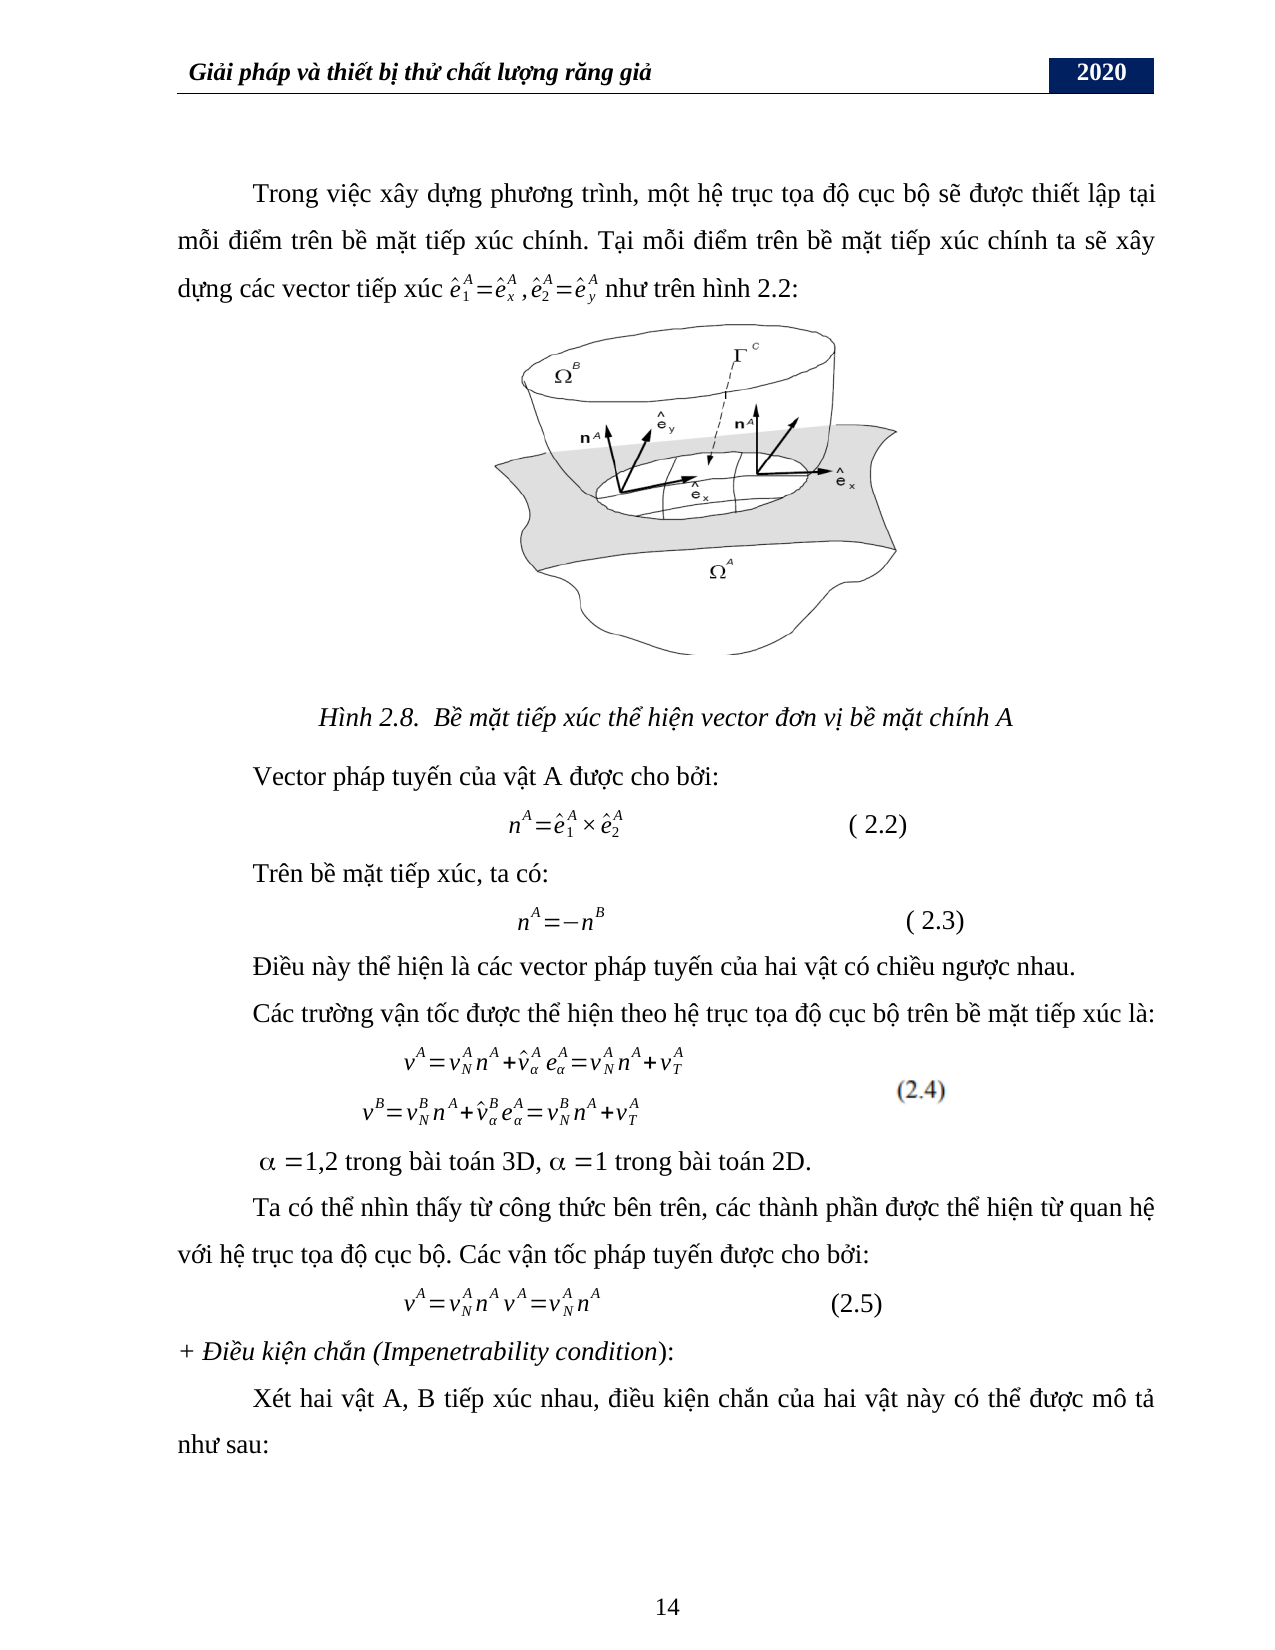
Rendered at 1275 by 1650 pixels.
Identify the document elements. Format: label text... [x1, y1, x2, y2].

picture [475, 321, 935, 670]
list ( 2.3) [177, 904, 1157, 935]
list Ta có thể nhìn thấy từ công thức bên trên, các thành phần được thể hiện từ quan hệ với hệ trục tọa độ cục bộ. Các vận tốc pháp tuyến được cho bởi: [177, 1191, 1157, 1269]
list Trong việc xây dựng phương trình, một hệ trục tọa độ cục bộ sẽ được thiết lập tại mỗi điểm trên bề mặt tiếp xúc chính. Tại mỗi điểm trên bề mặt tiếp xúc chính ta sẽ xây dựng các vector tiếp xúc như trên hình 2.2: [177, 177, 1157, 305]
list Các trường vận tốc được thể hiện theo hệ trục tọa độ cục bộ trên bề mặt tiếp xúc là: [177, 997, 1157, 1028]
list (2.5) [177, 1285, 1157, 1320]
text Hình 2.8. Bề mặt tiếp xúc thể hiện vector đơn vị bề mặt chính A [177, 701, 1157, 732]
picture [864, 1060, 962, 1114]
list Xét hai vật A, B tiếp xúc nhau, điều kiện chắn của hai vật này có thể được mô tả như sau: [177, 1382, 1157, 1460]
list 1,2 trong bài toán 3D, 1 trong bài toán 2D. [177, 1144, 1157, 1176]
list Trên bề mặt tiếp xúc, ta có: [177, 857, 1157, 888]
list ( 2.2) [177, 807, 1157, 842]
list Vector pháp tuyến của vật A được cho bởi: [177, 760, 1157, 791]
list Điều này thể hiện là các vector pháp tuyến của hai vật có chiều ngược nhau. [177, 950, 1157, 982]
list + Điều kiện chắn (Impenetrability condition): [177, 1335, 1157, 1366]
